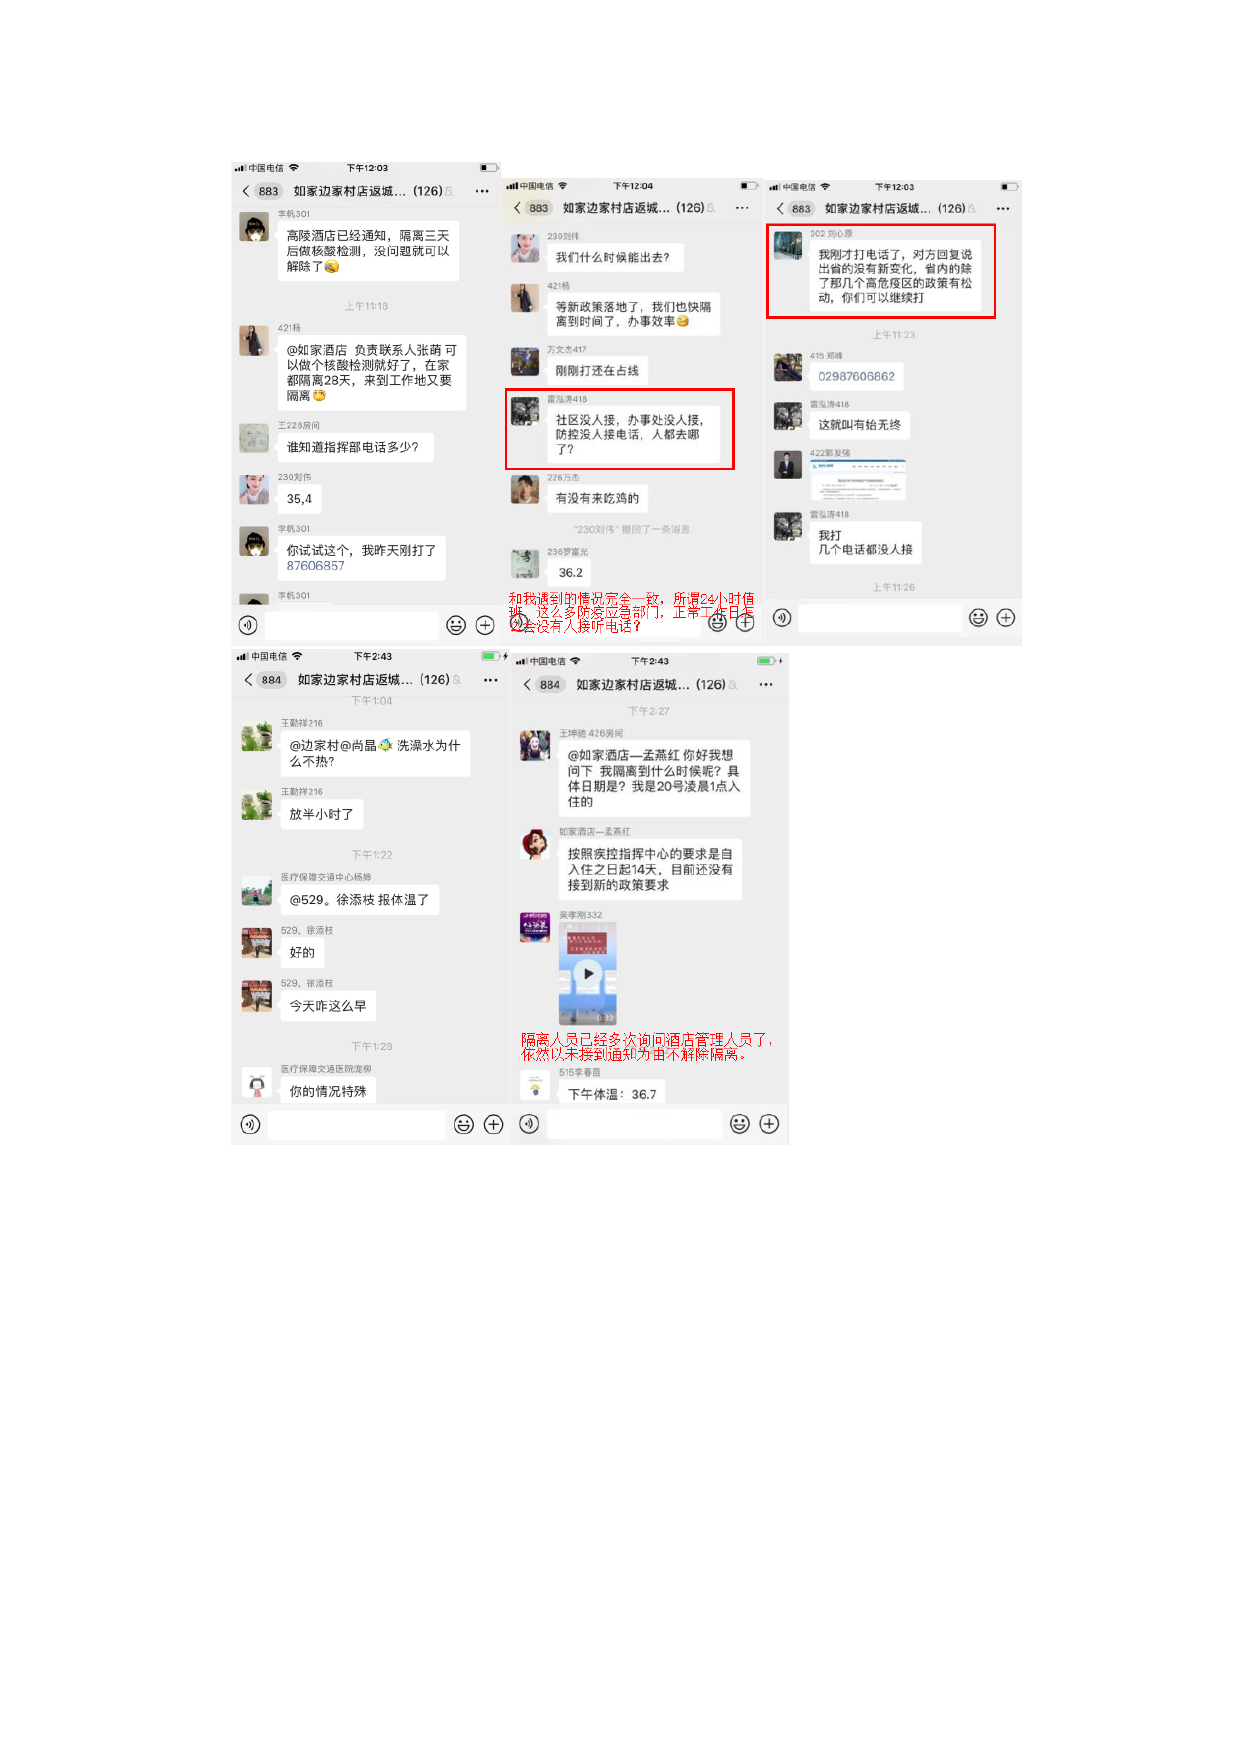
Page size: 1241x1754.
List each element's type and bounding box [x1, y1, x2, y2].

picture [231, 162, 1023, 646]
picture [231, 649, 790, 1145]
